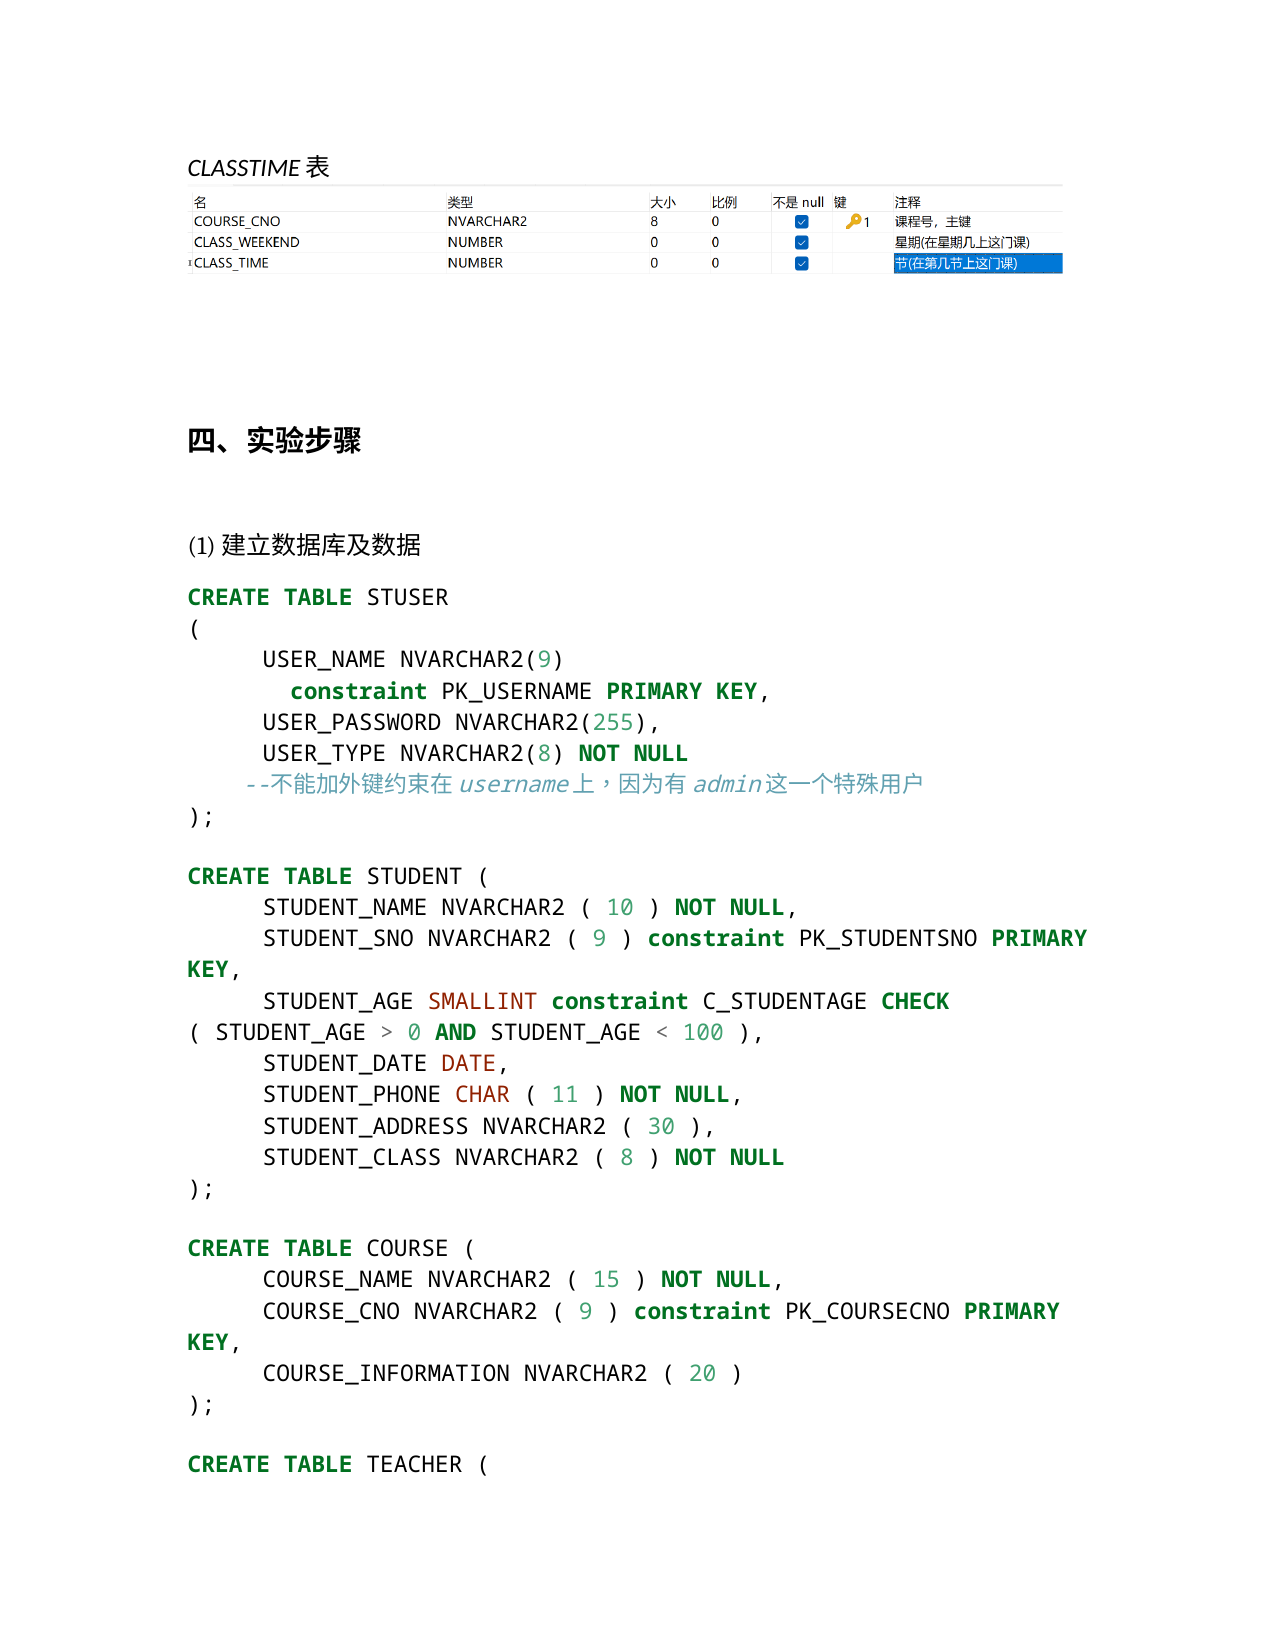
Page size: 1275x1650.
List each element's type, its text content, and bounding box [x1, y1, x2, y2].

picture [187, 184, 1063, 300]
subtitle CLASSTIME表 [187, 150, 1087, 184]
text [187, 581, 1087, 1479]
subtitle 四、实验步骤 [187, 417, 1087, 459]
text (1) 建立数据库及数据 [187, 526, 1087, 562]
